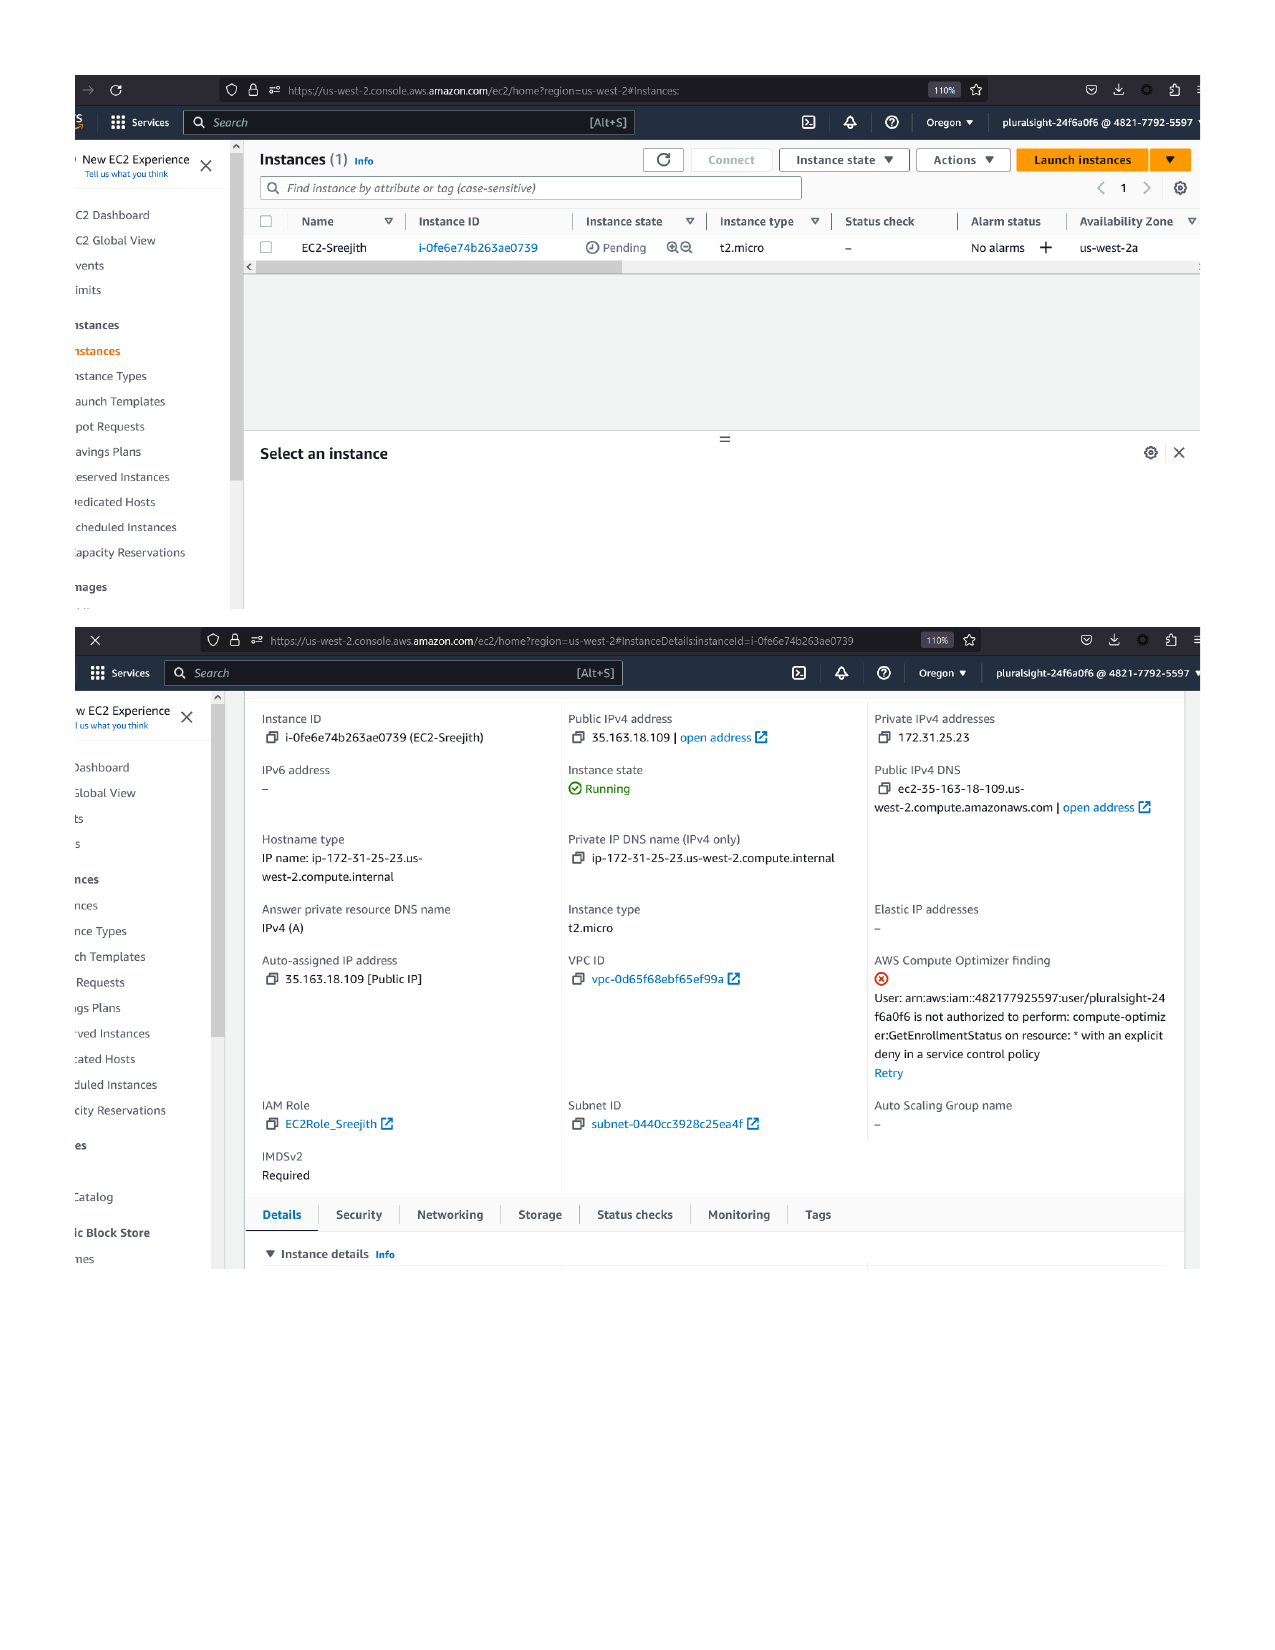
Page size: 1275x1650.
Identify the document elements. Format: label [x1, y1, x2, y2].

picture [75, 75, 1200, 609]
picture [75, 627, 1200, 1269]
